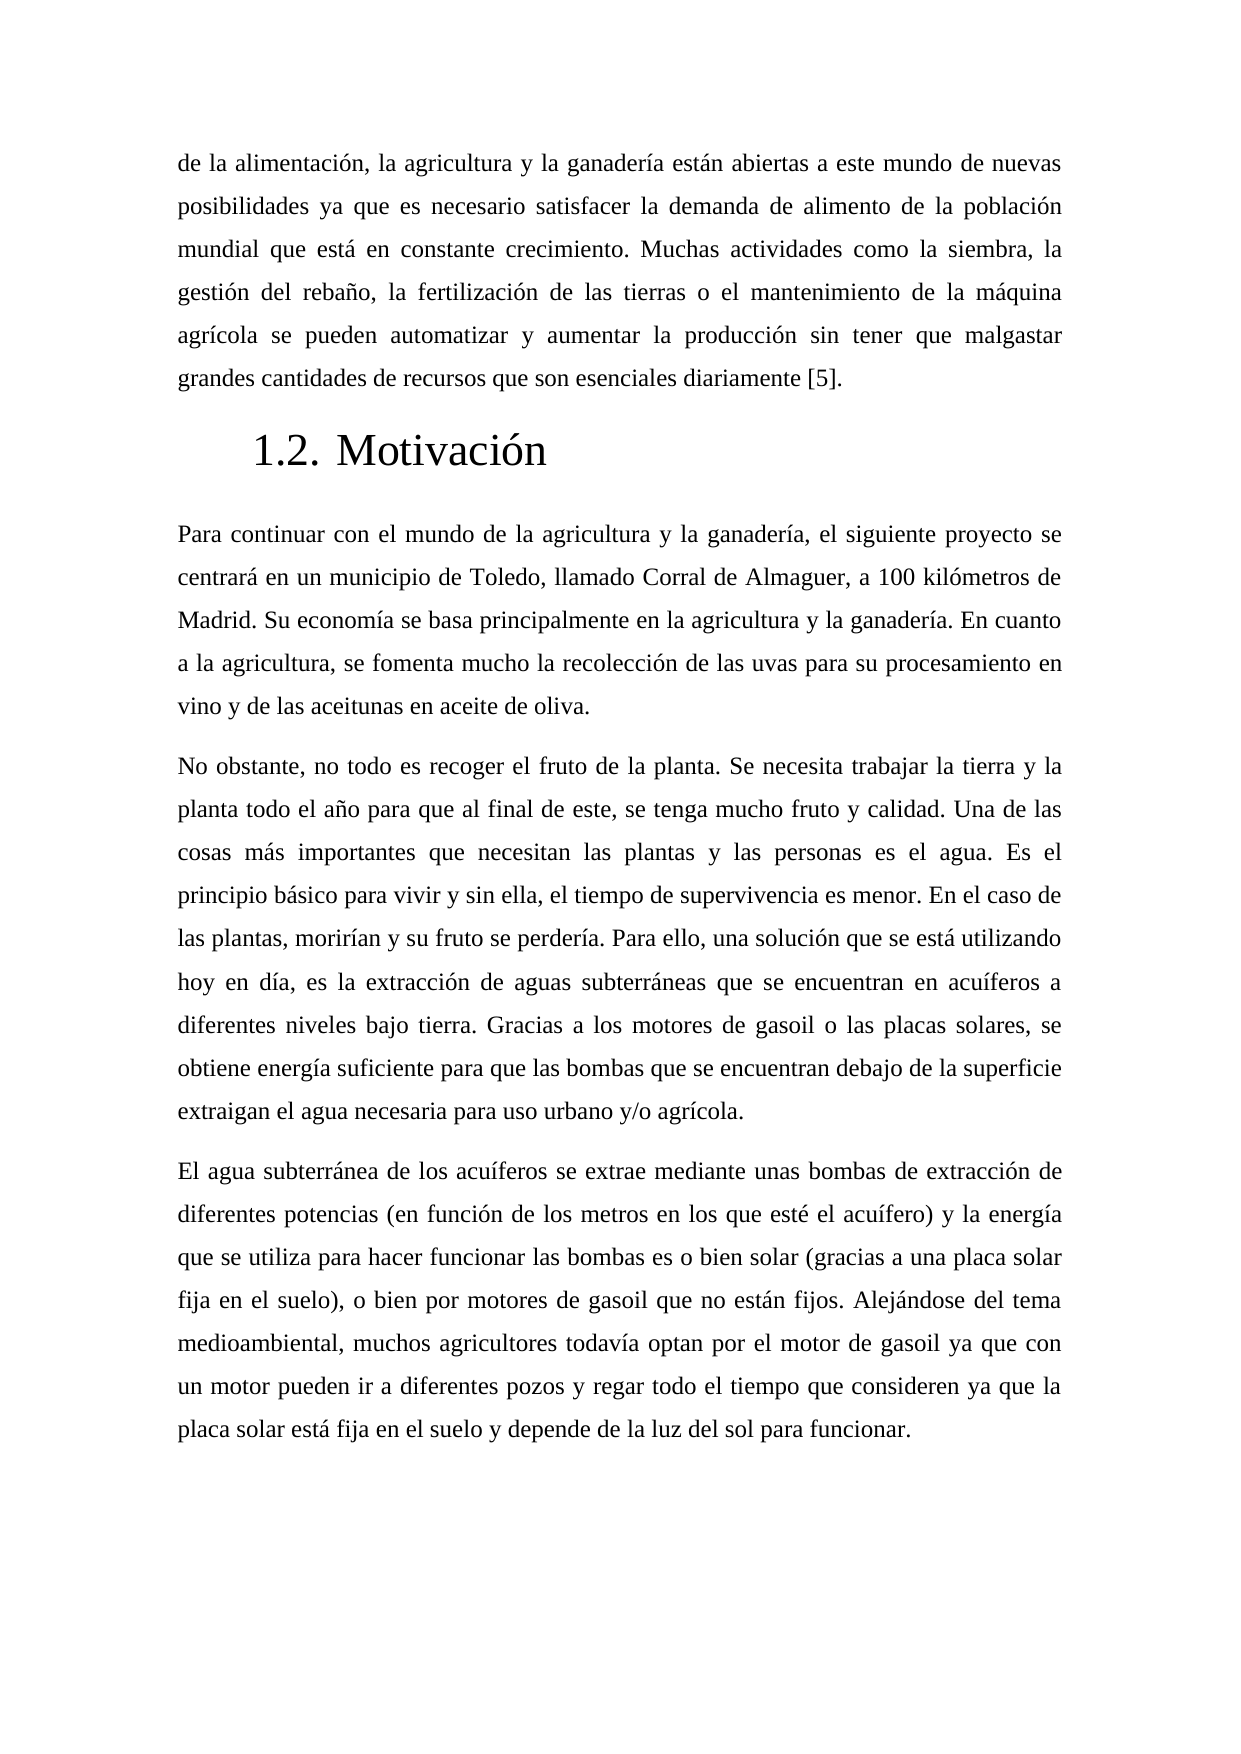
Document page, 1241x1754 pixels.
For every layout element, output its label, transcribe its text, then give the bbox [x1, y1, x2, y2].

text No obstante, no todo es recoger el fruto de la planta. Se necesita trabajar la tierra y la planta todo el año para que al final de este, se tenga mucho fruto y calidad. Una de las cosas más importantes que necesitan las plantas y las personas es el agua. Es el principio básico para vivir y sin ella, el tiempo de supervivencia es menor. En el caso de las plantas, morirían y su fruto se perdería. Para ello, una solución que se está utilizando hoy en día, es la extracción de aguas subterráneas que se encuentran en acuíferos a diferentes niveles bajo tierra. Gracias a los motores de gasoil o las placas solares, se obtiene energía suficiente para que las bombas que se encuentran debajo de la superficie extraigan el agua necesaria para uso urbano y/o agrícola. [177, 751, 1063, 1125]
list Motivación [252, 423, 1063, 476]
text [177, 148, 1063, 392]
text Para continuar con el mundo de la agricultura y la ganadería, el siguiente proyecto se centrará en un municipio de Toledo, llamado Corral de Almaguer, a 100 kilómetros de Madrid. Su economía se basa principalmente en la agricultura y la ganadería. En cuanto a la agricultura, se fomenta mucho la recolección de las uvas para su procesamiento en vino y de las aceitunas en aceite de oliva. [177, 519, 1063, 720]
text El agua subterránea de los acuíferos se extrae mediante unas bombas de extracción de diferentes potencias (en función de los metros en los que esté el acuífero) y la energía que se utiliza para hacer funcionar las bombas es o bien solar (gracias a una placa solar fija en el suelo), o bien por motores de gasoil que no están fijos. Alejándose del tema medioambiental, muchos agricultores todavía optan por el motor de gasoil ya que con un motor pueden ir a diferentes pozos y regar todo el tiempo que consideren ya que la placa solar está fija en el suelo y depende de la luz del sol para funcionar. [177, 1156, 1063, 1443]
